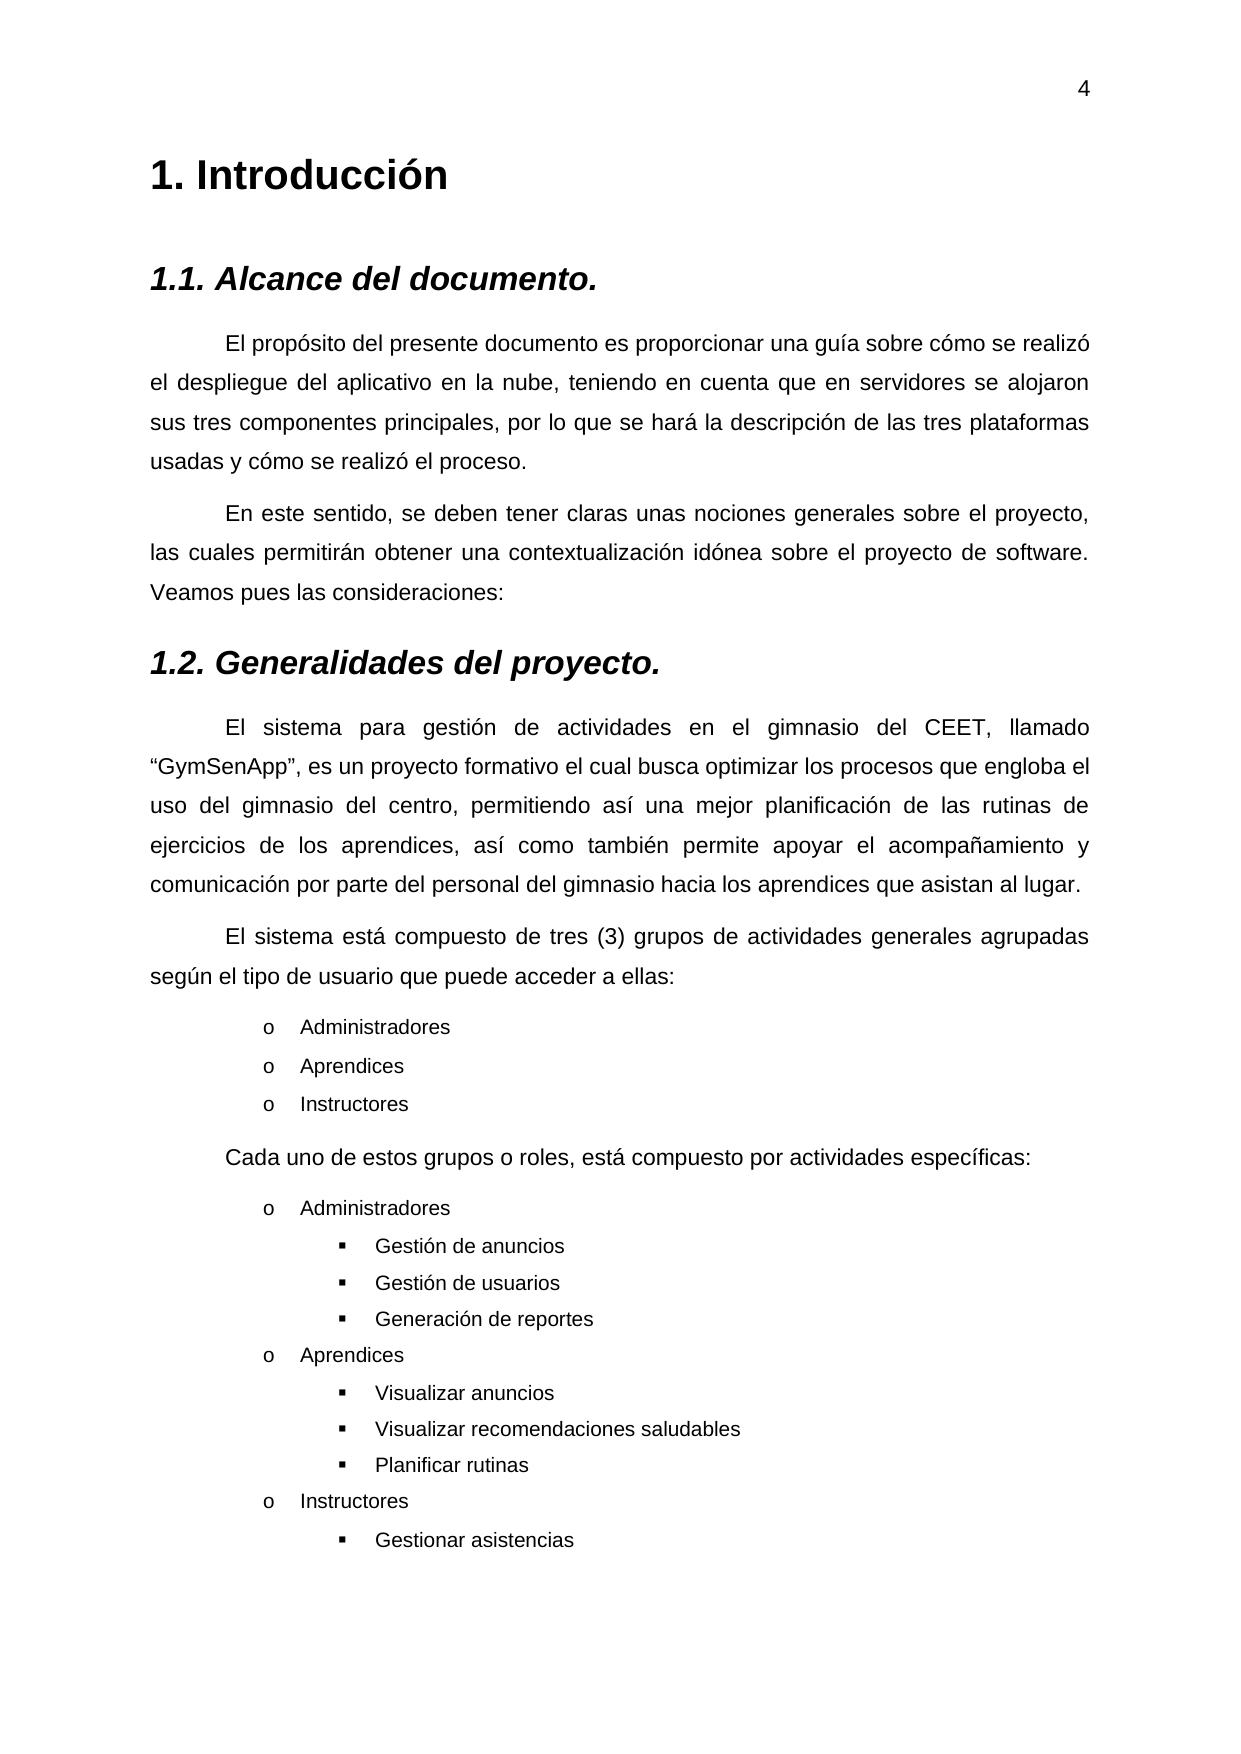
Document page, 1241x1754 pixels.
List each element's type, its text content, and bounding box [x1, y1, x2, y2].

list Aprendices [262, 1342, 1090, 1368]
text El propósito del presente documento es proporcionar una guía sobre cómo se realizó el despliegue del aplicativo en la nube, teniendo en cuenta que en servidores se alojaron sus tres componentes principales, por lo que se hará la descripción de las tres plataformas usadas y cómo se realizó el proceso. [150, 329, 1090, 474]
list Gestionar asistencias [337, 1528, 1090, 1552]
list Aprendices [262, 1053, 1090, 1079]
subtitle 1. Introducción [150, 150, 1090, 198]
text Cada uno de estos grupos o roles, está compuesto por actividades específicas: [225, 1143, 1090, 1170]
text El sistema para gestión de actividades en el gimnasio del CEET, llamado “GymSenApp”, es un proyecto formativo el cual busca optimizar los procesos que engloba el uso del gimnasio del centro, permitiendo así una mejor planificación de las rutinas de ejercicios de los aprendices, así como también permite apoyar el acompañamiento y comunicación por parte del personal del gimnasio hacia los aprendices que asistan al lugar. [150, 713, 1090, 898]
list Instructores [262, 1489, 1090, 1515]
list Gestión de usuarios [337, 1270, 1090, 1294]
list Administradores [262, 1015, 1090, 1041]
subtitle 1.1. Alcance del documento. [150, 259, 1090, 298]
list Gestión de anuncios [337, 1234, 1090, 1258]
subtitle 1.2. Generalidades del proyecto. [150, 643, 1090, 682]
list Visualizar recomendaciones saludables [337, 1417, 1090, 1441]
list Administradores [262, 1196, 1090, 1221]
list Visualizar anuncios [337, 1381, 1090, 1405]
list Planificar rutinas [337, 1453, 1090, 1477]
list Instructores [262, 1092, 1090, 1118]
text En este sentido, se deben tener claras unas nociones generales sobre el proyecto, las cuales permitirán obtener una contextualización idónea sobre el proyecto de software. Veamos pues las consideraciones: [150, 500, 1090, 605]
text El sistema está compuesto de tres (3) grupos de actividades generales agrupadas según el tipo de usuario que puede acceder a ellas: [150, 923, 1090, 989]
list Generación de reportes [337, 1306, 1090, 1330]
